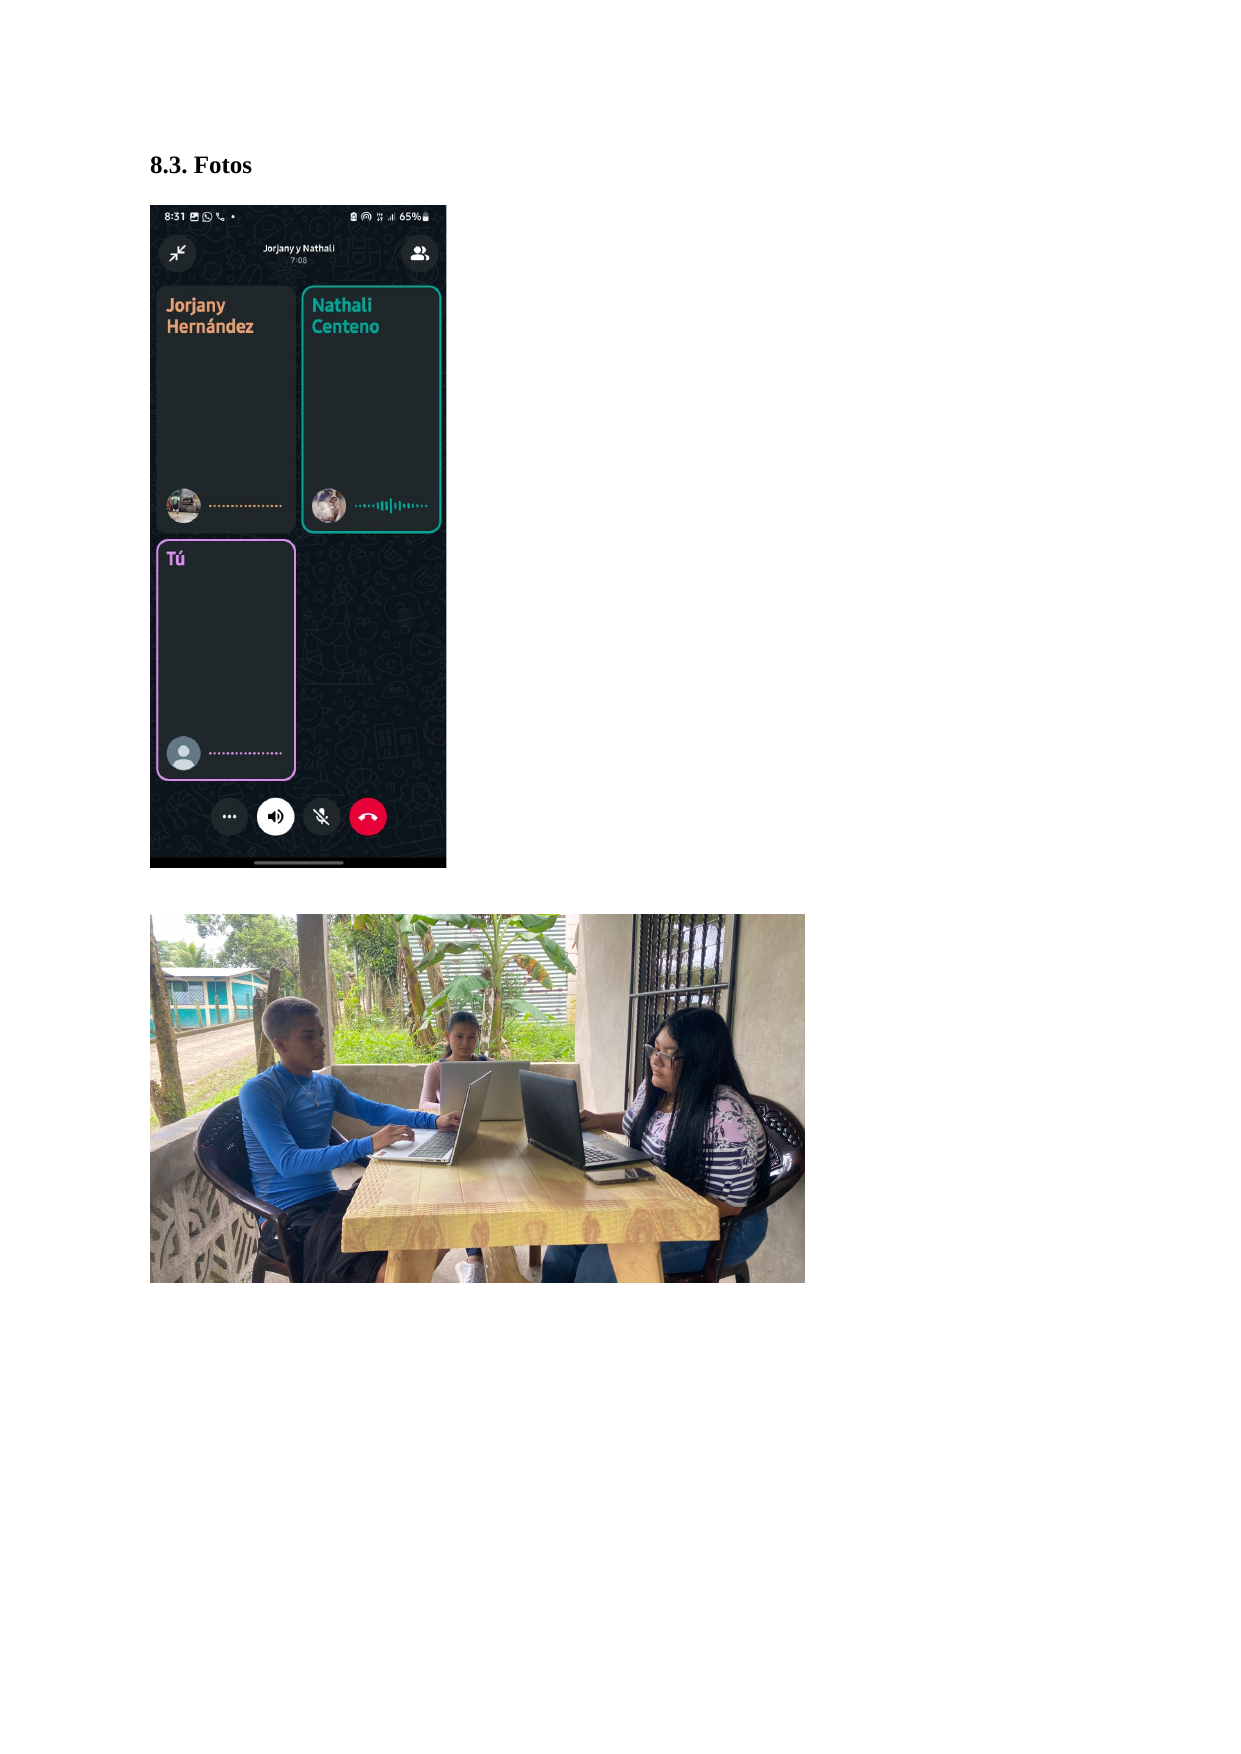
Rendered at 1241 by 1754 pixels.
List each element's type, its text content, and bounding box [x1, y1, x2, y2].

subtitle 8.3. Fotos [150, 150, 1090, 179]
picture [150, 205, 447, 868]
picture [150, 914, 805, 1283]
